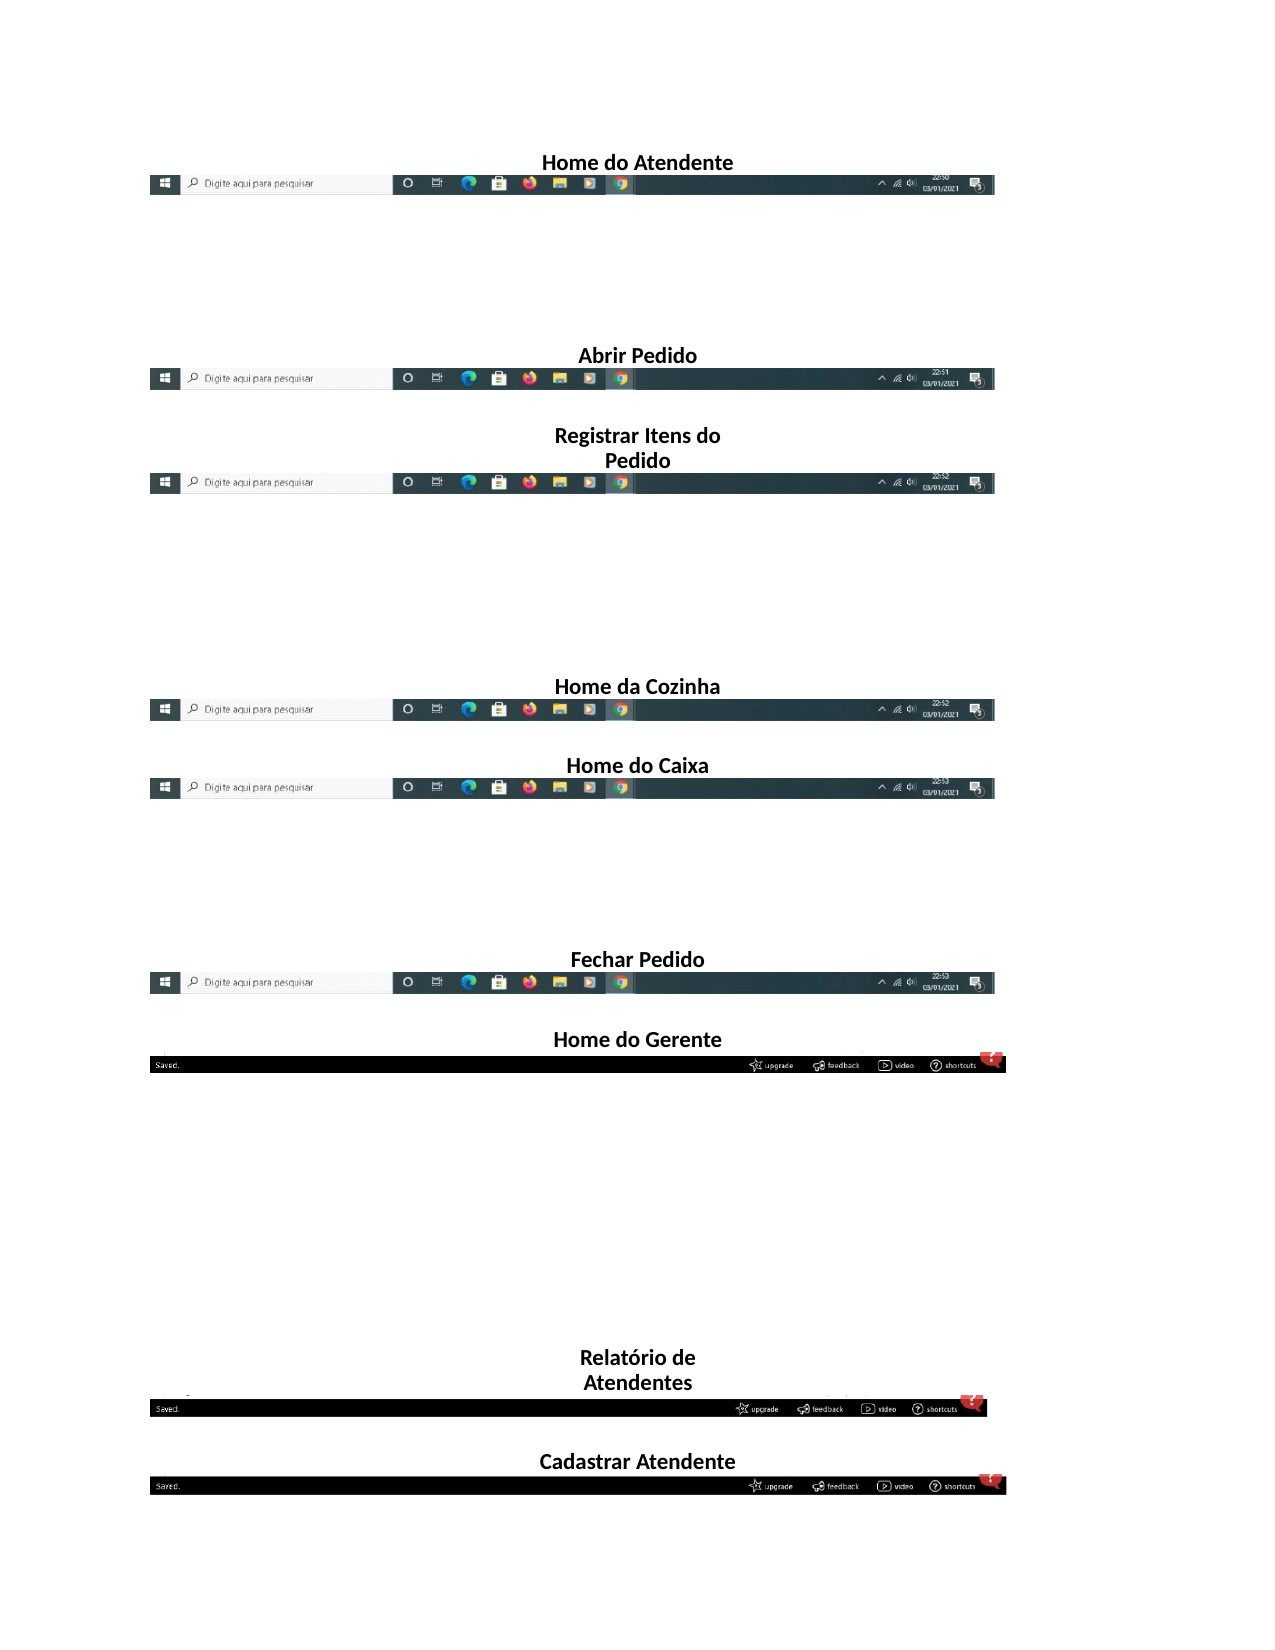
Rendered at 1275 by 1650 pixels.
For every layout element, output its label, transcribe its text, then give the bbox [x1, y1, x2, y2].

text Fechar Pedido [523, 948, 753, 972]
text Home do Caixa [523, 754, 753, 778]
text Home do Gerente [523, 1027, 752, 1052]
text Registrar Itens do Pedido [523, 423, 752, 473]
text Abrir Pedido [523, 344, 752, 368]
text Cadastrar Atendente [523, 1450, 752, 1474]
text Home da Cozinha [523, 674, 752, 699]
text Relatório de Atendentes [523, 1345, 753, 1395]
text Home do Atendente [523, 150, 752, 175]
